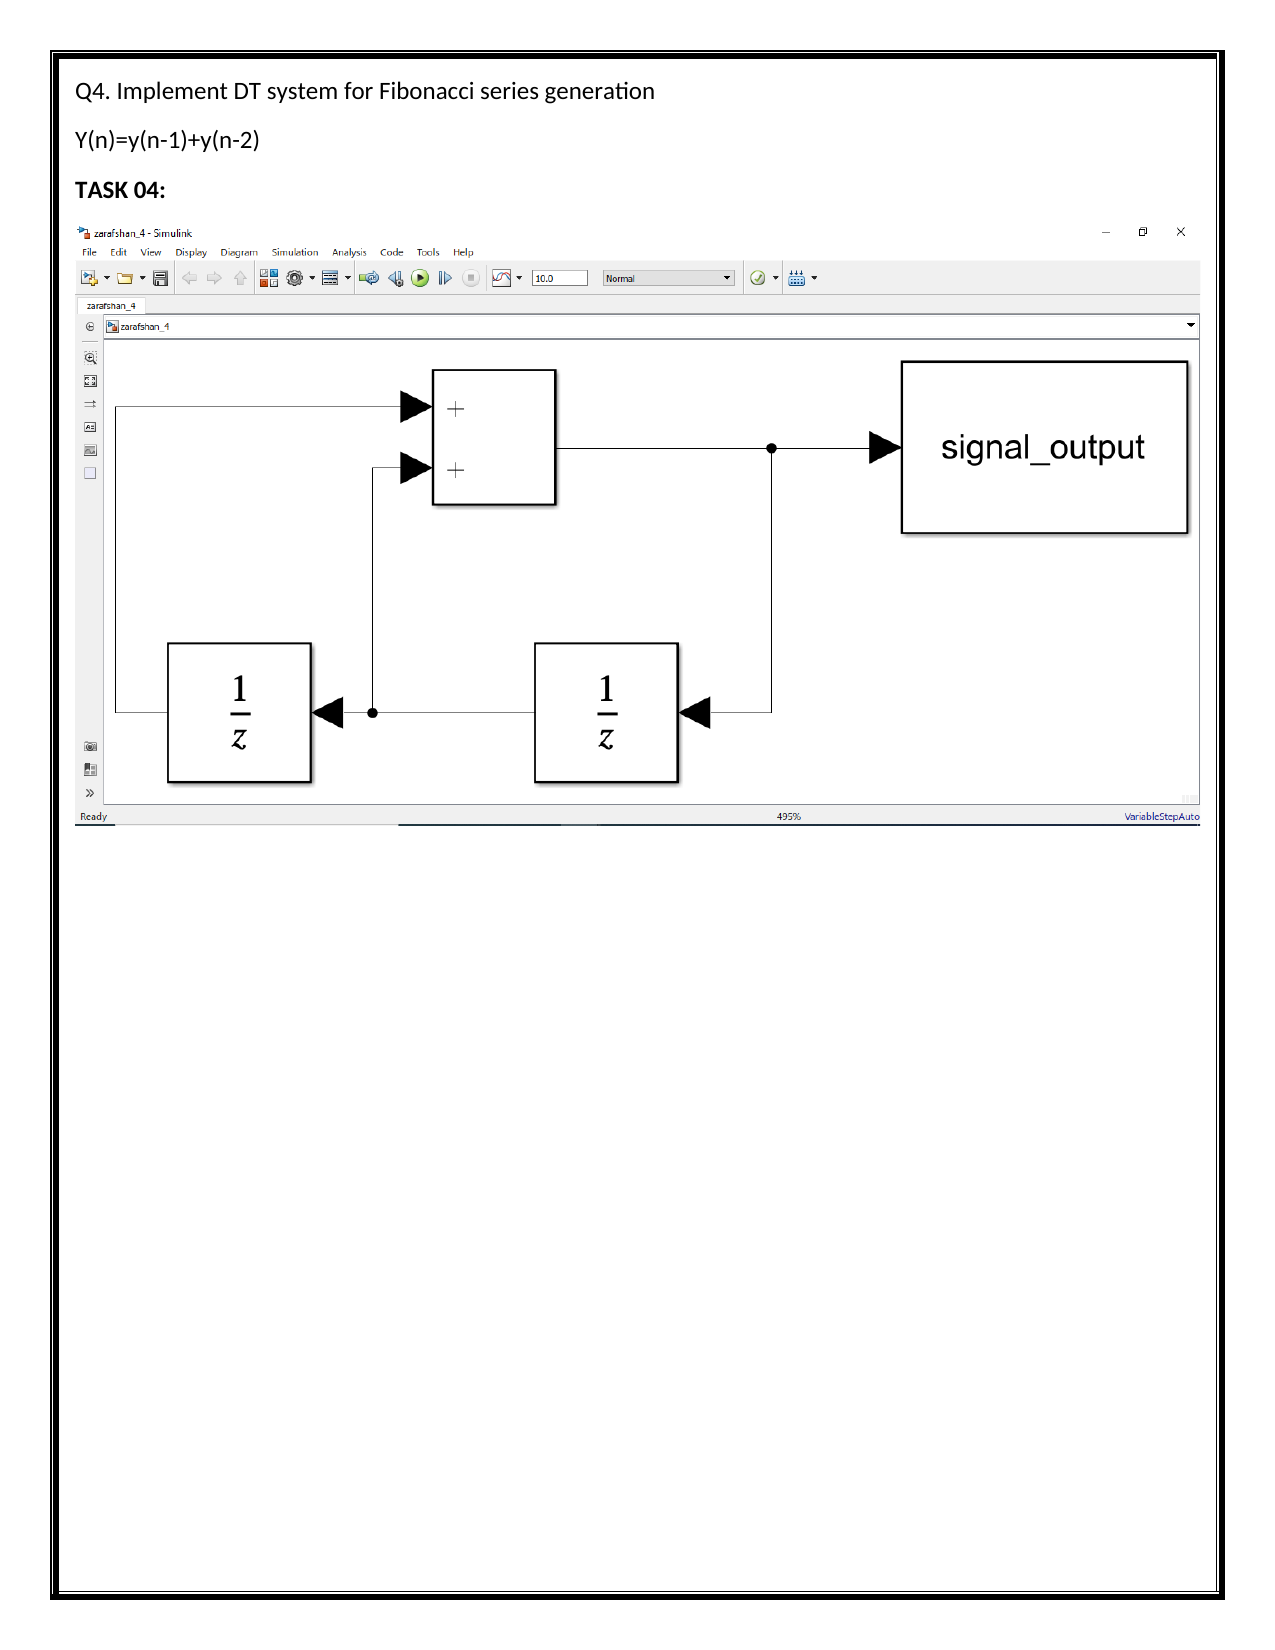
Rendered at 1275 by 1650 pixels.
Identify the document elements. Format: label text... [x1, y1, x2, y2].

text TASK 04: [75, 174, 1200, 205]
text Q4. Implement DT system for Fibonacci series generation [75, 75, 1200, 106]
text Y(n)=y(n-1)+y(n-2) [75, 124, 1200, 155]
picture [75, 223, 1200, 826]
